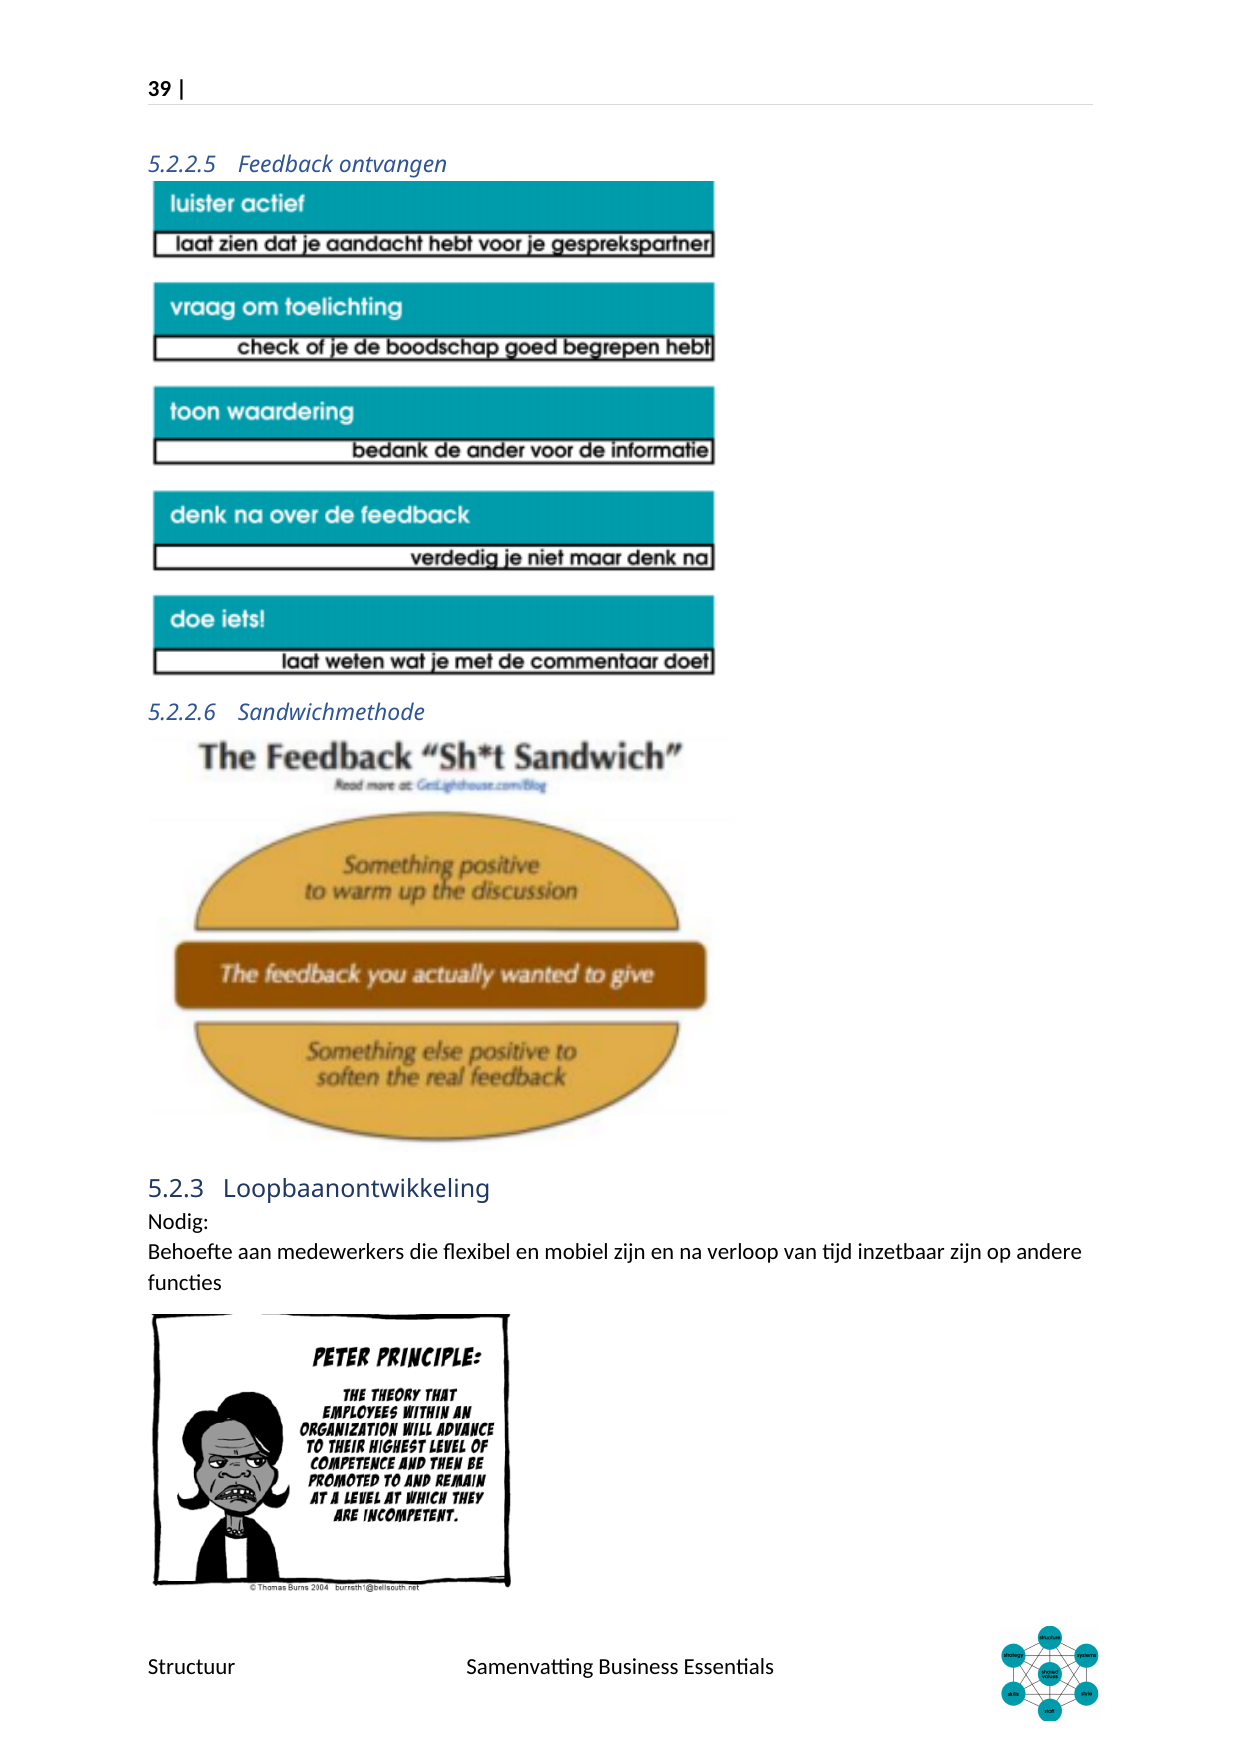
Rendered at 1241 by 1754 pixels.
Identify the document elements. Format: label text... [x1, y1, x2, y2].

picture [998, 1626, 1099, 1721]
subtitle Loopbaanontwikkeling [148, 1170, 1093, 1204]
picture [147, 1314, 520, 1593]
text Nodig: Behoefte aan medewerkers die flexibel en mobiel zijn en na verloop van tijd inzetbaar zijn op andere functies [148, 1207, 1093, 1296]
picture [147, 729, 734, 1152]
picture [147, 181, 731, 677]
subtitle Sandwichmethode [148, 696, 1093, 727]
subtitle Feedback ontvangen [148, 148, 1093, 179]
